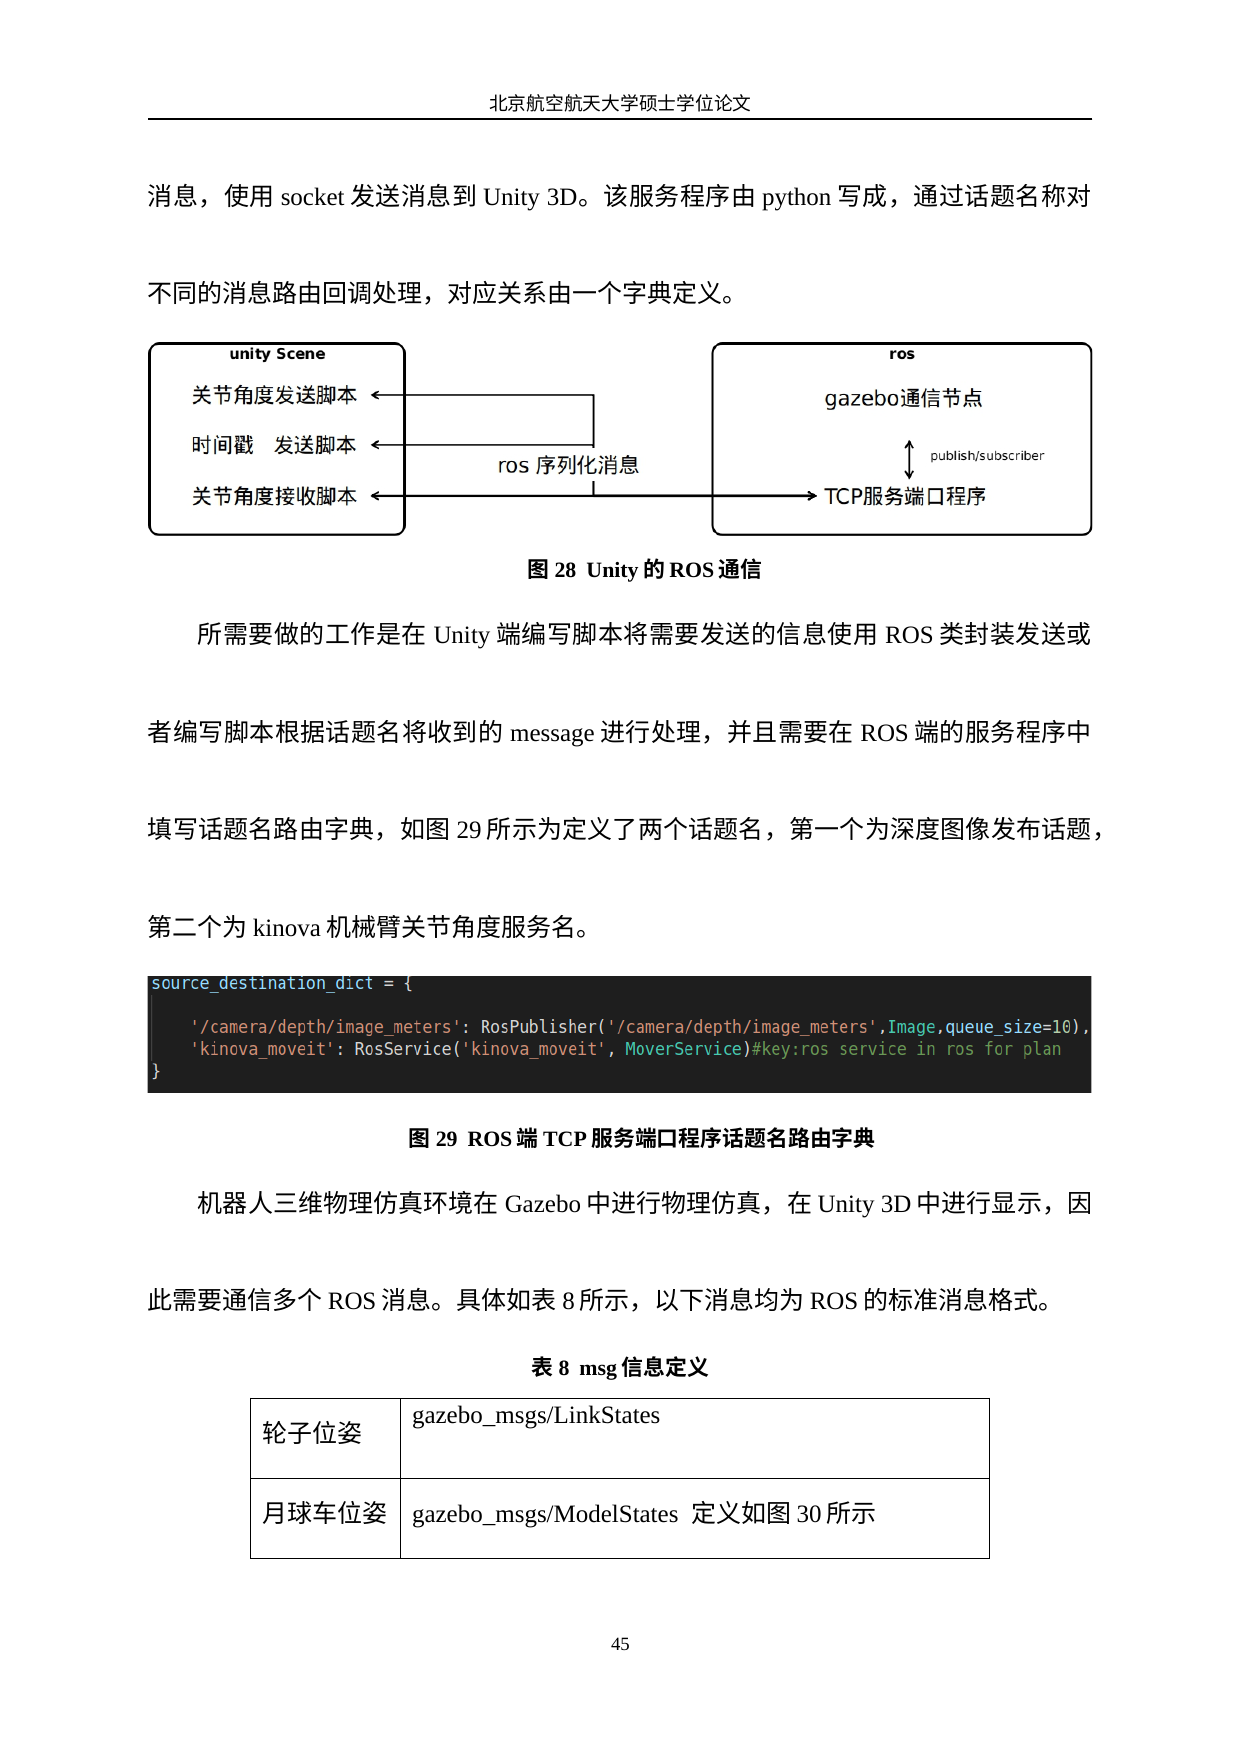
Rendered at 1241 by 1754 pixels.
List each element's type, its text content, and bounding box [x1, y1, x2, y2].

text 所需要做的工作是在Unity端编写脚本将需要发送的信息使用ROS类封装发送或者编写脚本根据话题名将收到的message进行处理，并且需要在ROS端的服务程序中填写话题名路由字典，如图 29所示为定义了两个话题名，第一个为深度图像发布话题，第二个为kinova机械臂关节角度服务名。 [148, 600, 1092, 958]
table_cell 月球车位姿 [251, 1479, 400, 1558]
picture [147, 976, 1092, 1093]
text 图 28 Unity的ROS通信 [148, 552, 1092, 584]
table_header gazebo_msgs/LinkStates [401, 1399, 989, 1478]
text 图 29 ROS端TCP服务端口程序话题名路由字典 [148, 1120, 1092, 1153]
text 表 8 msg信息定义 [148, 1349, 1092, 1382]
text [148, 162, 1092, 324]
table_cell gazebo_msgs/ModelStates 定义如图 30所示 [401, 1479, 989, 1558]
table_header 轮子位姿 [251, 1399, 400, 1478]
text 机器人三维物理仿真环境在Gazebo中进行物理仿真，在Unity 3D中进行显示，因此需要通信多个ROS消息。具体如表 8所示，以下消息均为ROS的标准消息格式。 [148, 1169, 1092, 1331]
picture [148, 342, 1093, 536]
